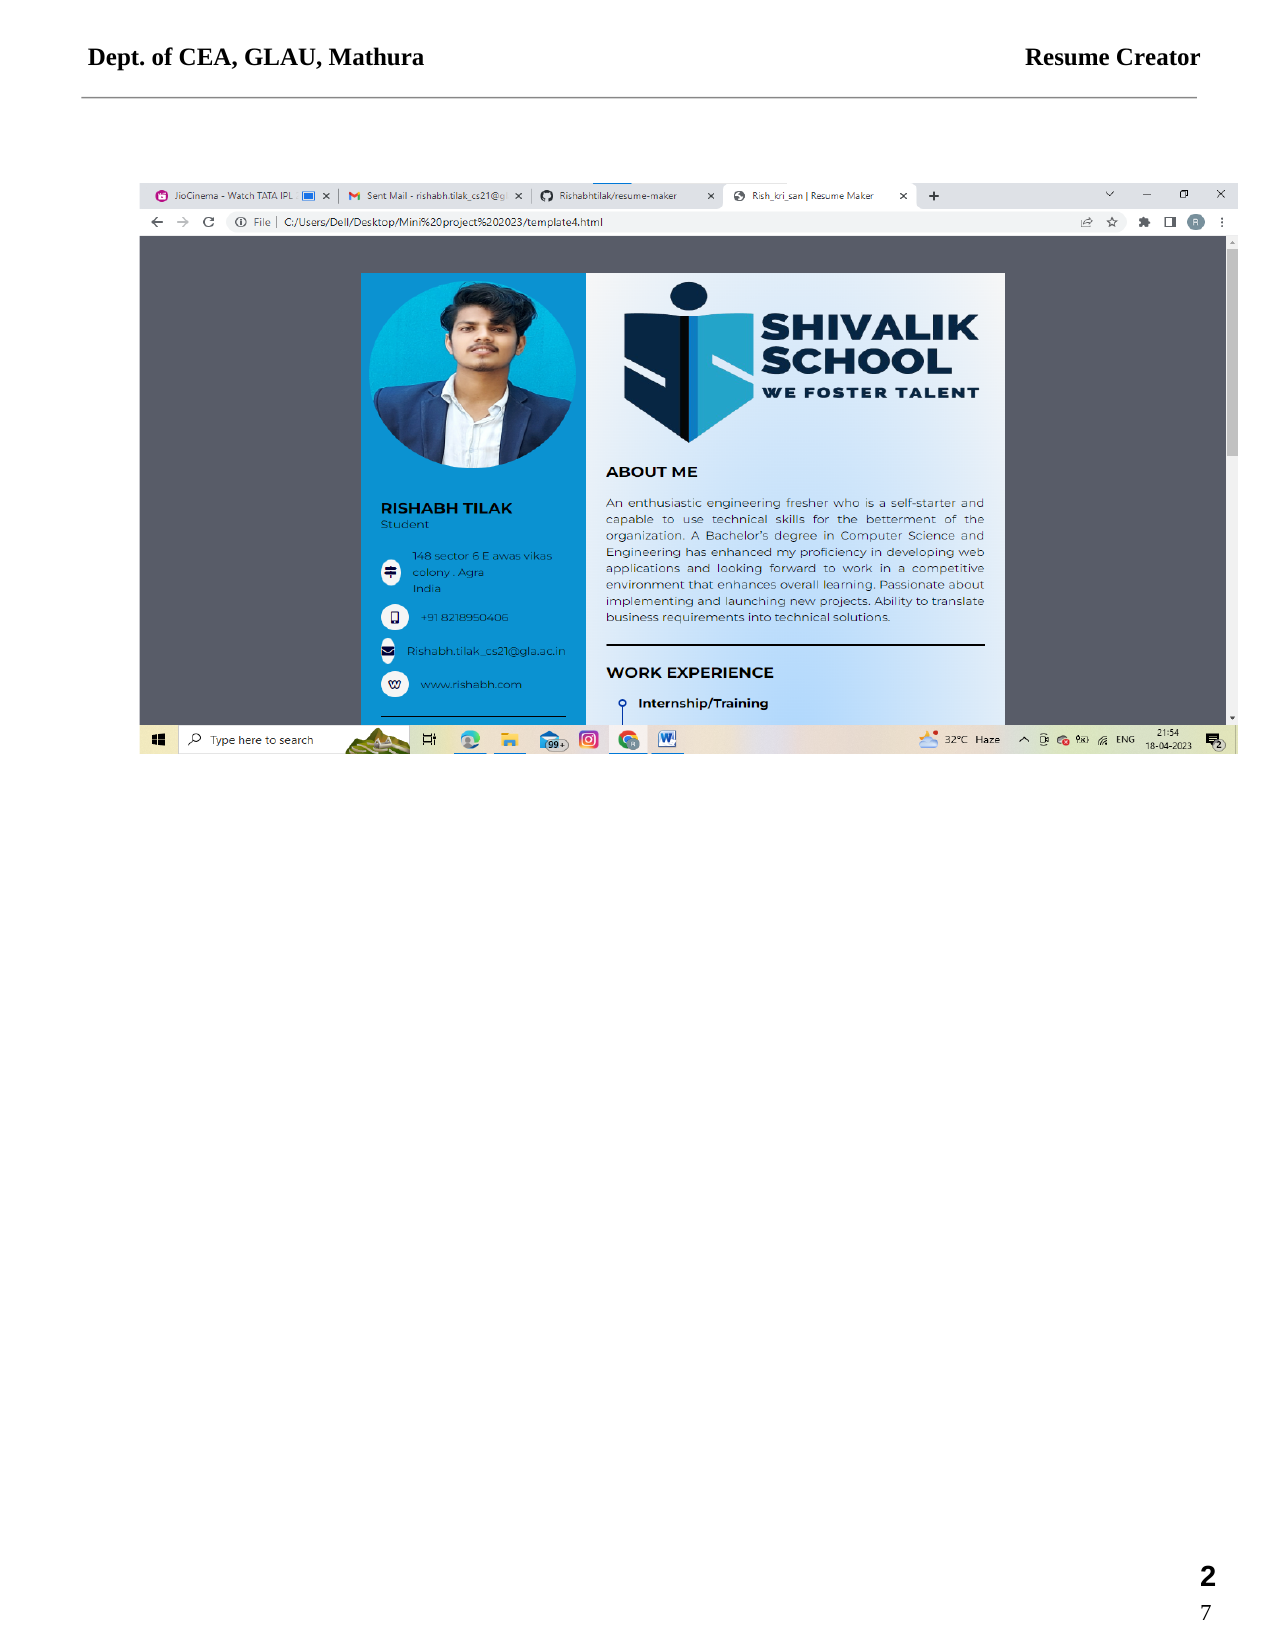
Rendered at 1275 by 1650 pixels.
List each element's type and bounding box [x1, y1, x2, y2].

picture [139, 183, 1238, 754]
